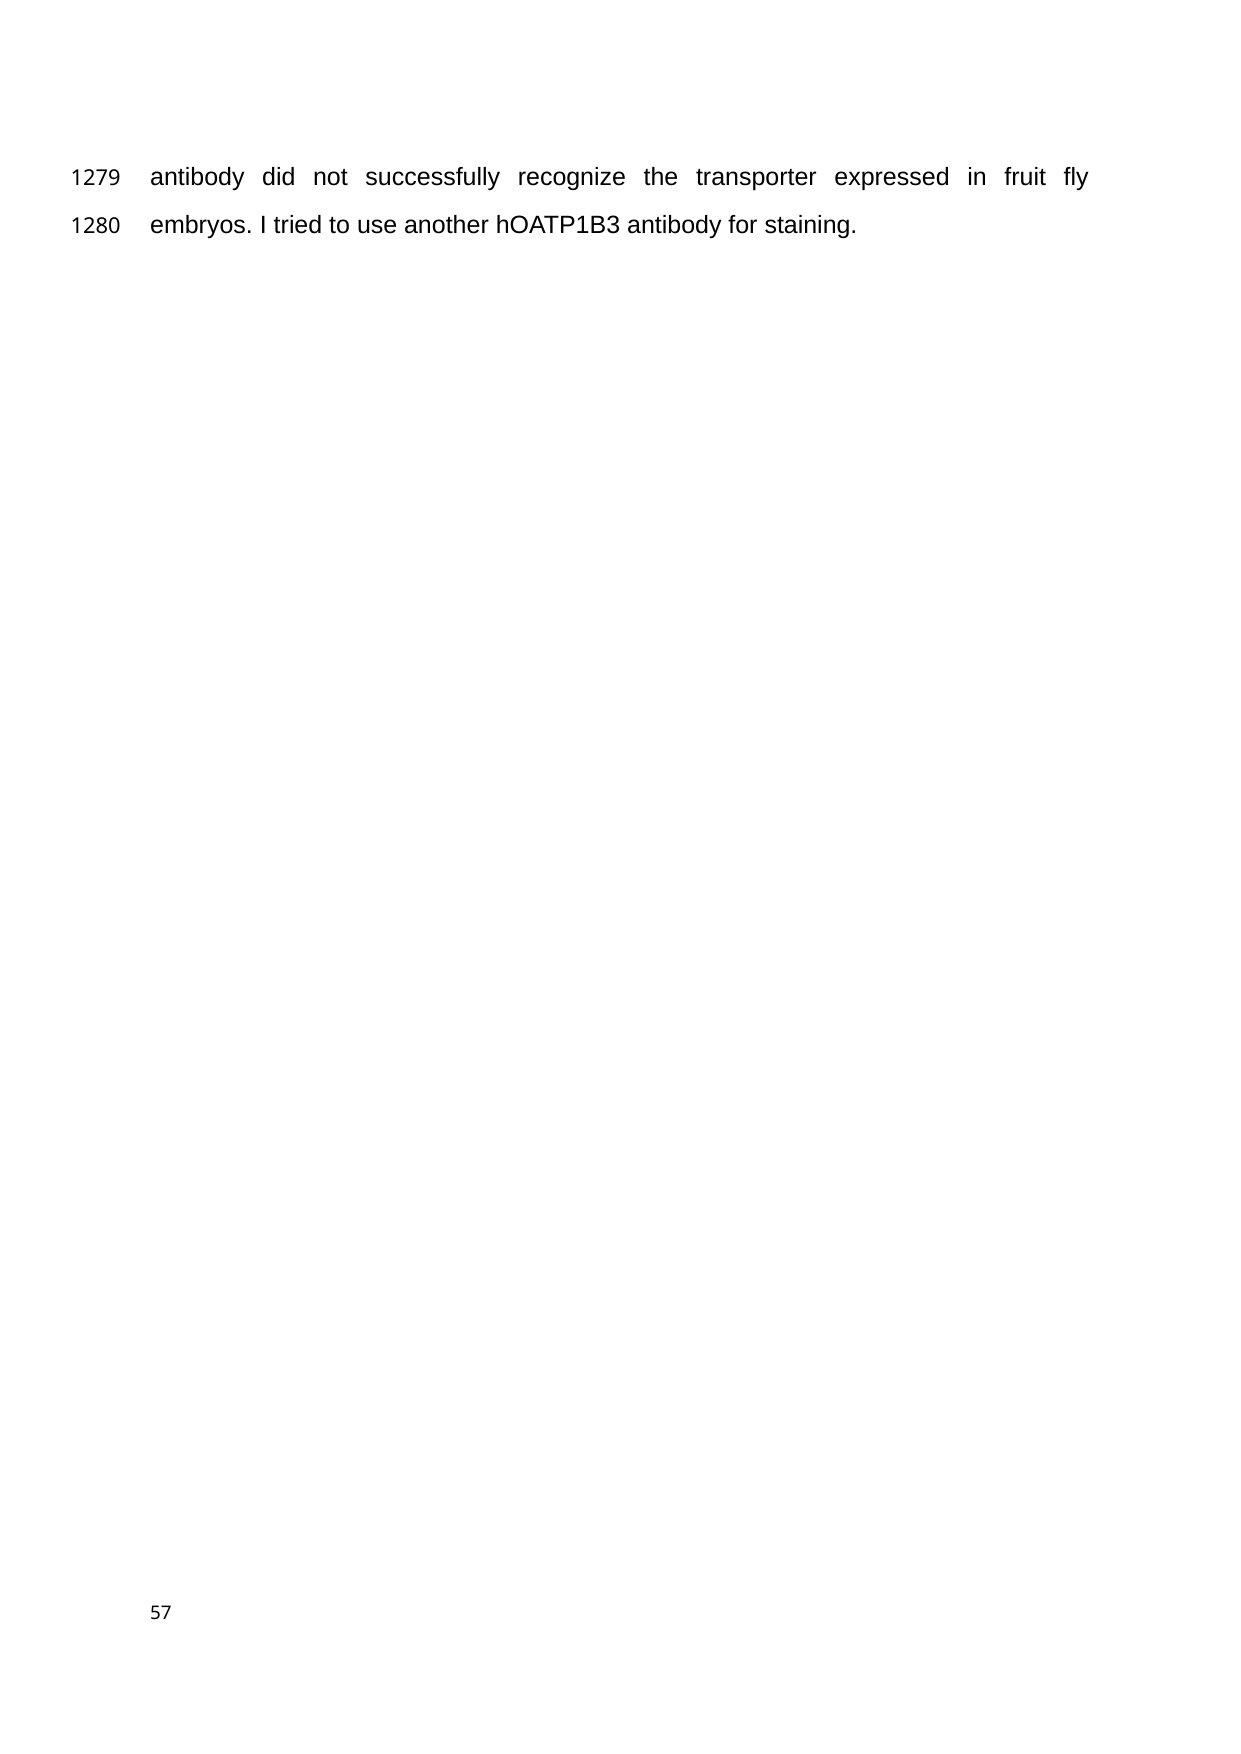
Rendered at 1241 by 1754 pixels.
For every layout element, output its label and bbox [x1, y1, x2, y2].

text [150, 160, 1090, 241]
